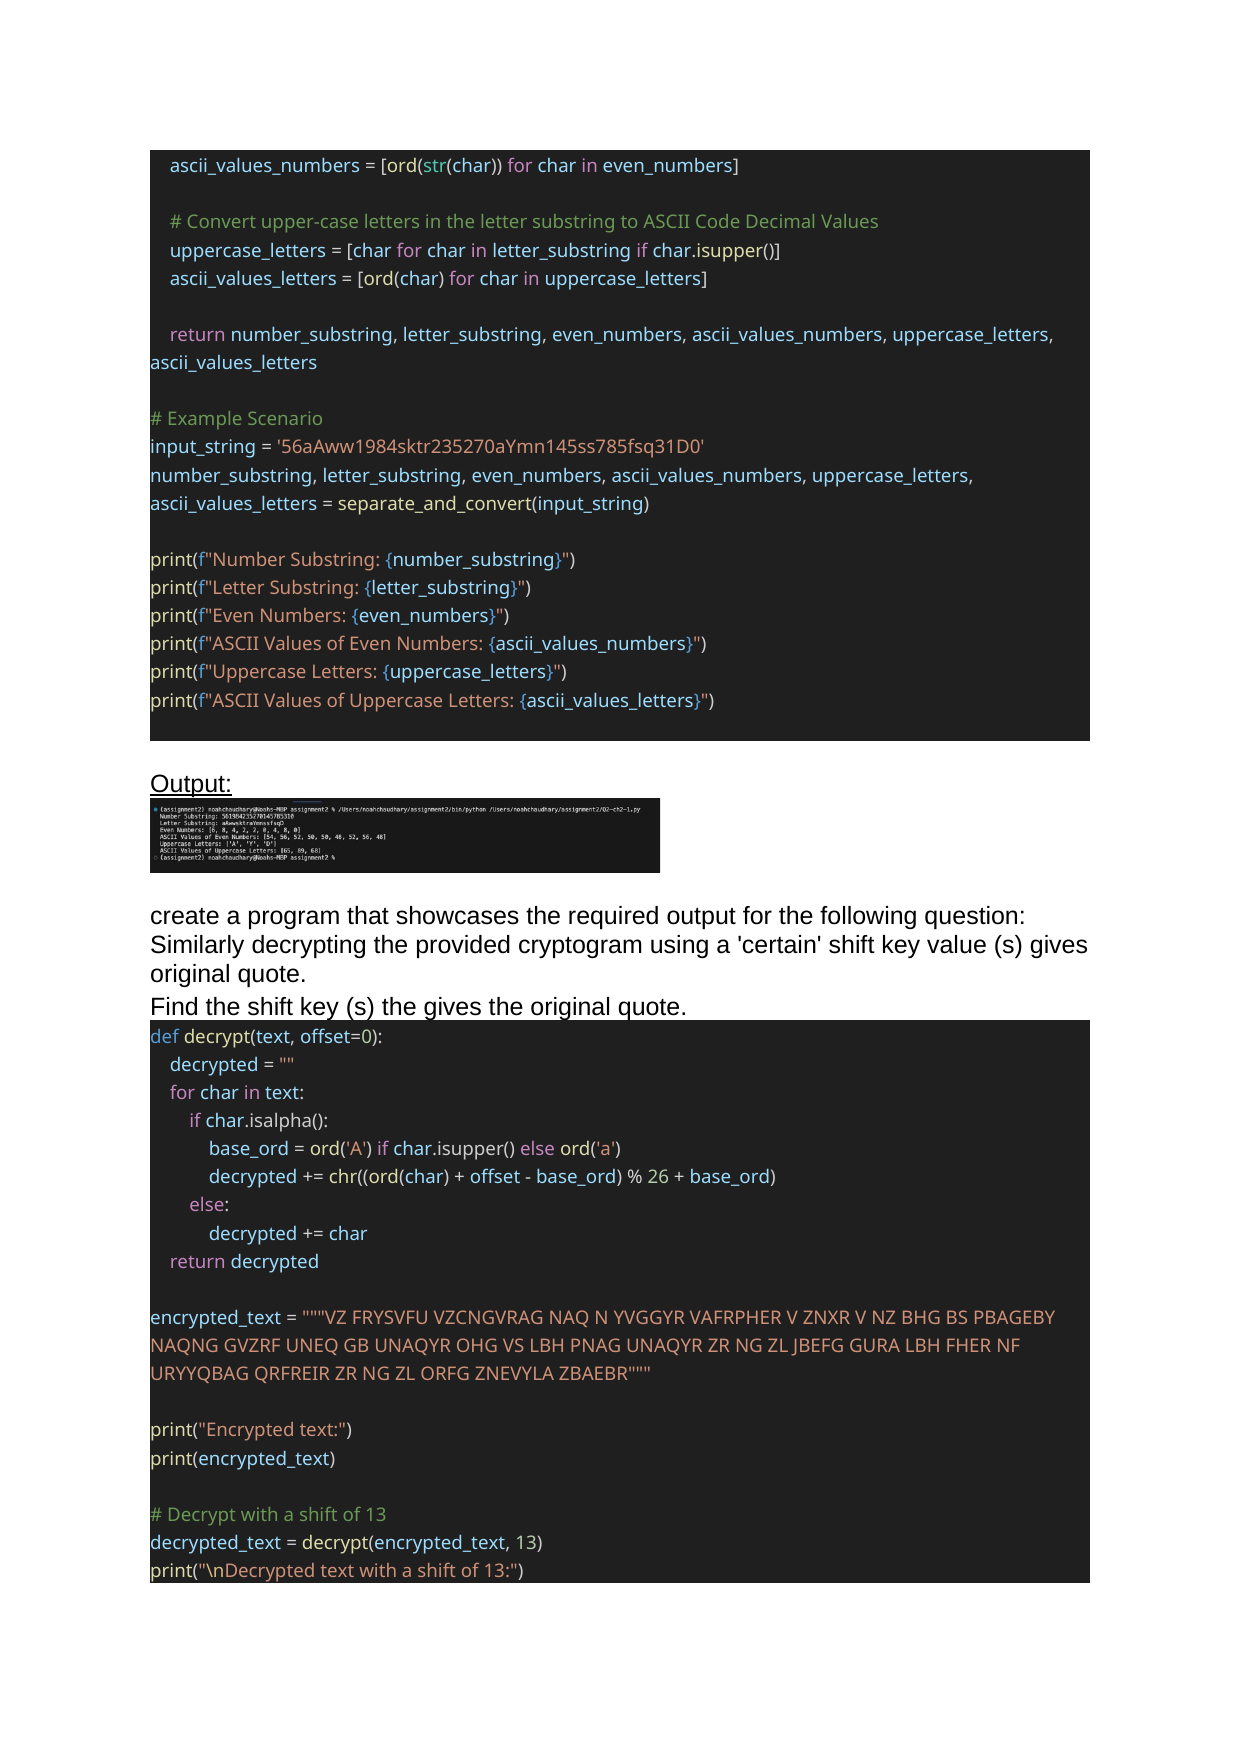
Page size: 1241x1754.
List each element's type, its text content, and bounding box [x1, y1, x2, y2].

text URYYQBAG QRFREIR ZR NG ZL ORFG ZNEVYLA ZBAEBR""" [150, 1358, 1090, 1386]
text create a program that showcases the required output for the following question: [150, 901, 1090, 930]
text ascii_values_numbers = [ord(str(char)) for char in even_numbers] [150, 150, 1090, 178]
text # Convert upper-case letters in the letter substring to ASCII Code Decimal Values [150, 206, 1090, 234]
text print(encrypted_text) [150, 1442, 1090, 1470]
text decrypted += char [150, 1217, 1090, 1245]
text print(f"Letter Substring: {letter_substring}") [150, 572, 1090, 600]
text def decrypt(text, offset=0): [150, 1020, 1090, 1048]
text for char in text: [150, 1077, 1090, 1105]
text Output: [150, 769, 1090, 798]
text NAQNG GVZRF UNEQ GB UNAQYR OHG VS LBH PNAG UNAQYR ZR NG ZL JBEFG GURA LBH FHER NF [150, 1330, 1090, 1358]
text decrypted += chr((ord(char) + offset - base_ord) % 26 + base_ord) [150, 1161, 1090, 1189]
text # Example Scenario [150, 403, 1090, 431]
text encrypted_text = """VZ FRYSVFU VZCNGVRAG NAQ N YVGGYR VAFRPHER V ZNXR V NZ BHG BS PBAGEBY [150, 1302, 1090, 1330]
text Similarly decrypting the provided cryptogram using a 'certain' shift key value (s) gives original quote. [150, 930, 1090, 987]
picture [150, 798, 661, 873]
text else: [150, 1189, 1090, 1217]
text uppercase_letters = [char for char in letter_substring if char.isupper()] [150, 234, 1090, 262]
text print("Encrypted text:") [150, 1414, 1090, 1442]
text number_substring, letter_substring, even_numbers, ascii_values_numbers, uppercase_letters, ascii_values_letters = separate_and_convert(input_string) [150, 459, 1090, 516]
text print(f"Even Numbers: {even_numbers}") [150, 600, 1090, 628]
text return decrypted [150, 1245, 1090, 1273]
text # Decrypt with a shift of 13 [150, 1498, 1090, 1527]
text if char.isalpha(): [150, 1105, 1090, 1133]
text input_string = '56aAww1984sktr235270aYmn145ss785fsq31D0' [150, 431, 1090, 459]
text return number_substring, letter_substring, even_numbers, ascii_values_numbers, uppercase_letters, ascii_values_letters [150, 319, 1090, 375]
text print(f"ASCII Values of Uppercase Letters: {ascii_values_letters}") [150, 684, 1090, 712]
text base_ord = ord('A') if char.isupper() else ord('a') [150, 1133, 1090, 1161]
text print(f"Uppercase Letters: {uppercase_letters}") [150, 656, 1090, 684]
text print("\nDecrypted text with a shift of 13:") [150, 1555, 1090, 1583]
text ascii_values_letters = [ord(char) for char in uppercase_letters] [150, 262, 1090, 291]
text decrypted_text = decrypt(encrypted_text, 13) [150, 1527, 1090, 1555]
subtitle Find the shift key (s) the gives the original quote. [150, 992, 1090, 1020]
text print(f"ASCII Values of Even Numbers: {ascii_values_numbers}") [150, 628, 1090, 656]
text print(f"Number Substring: {number_substring}") [150, 544, 1090, 572]
text decrypted = "" [150, 1048, 1090, 1077]
